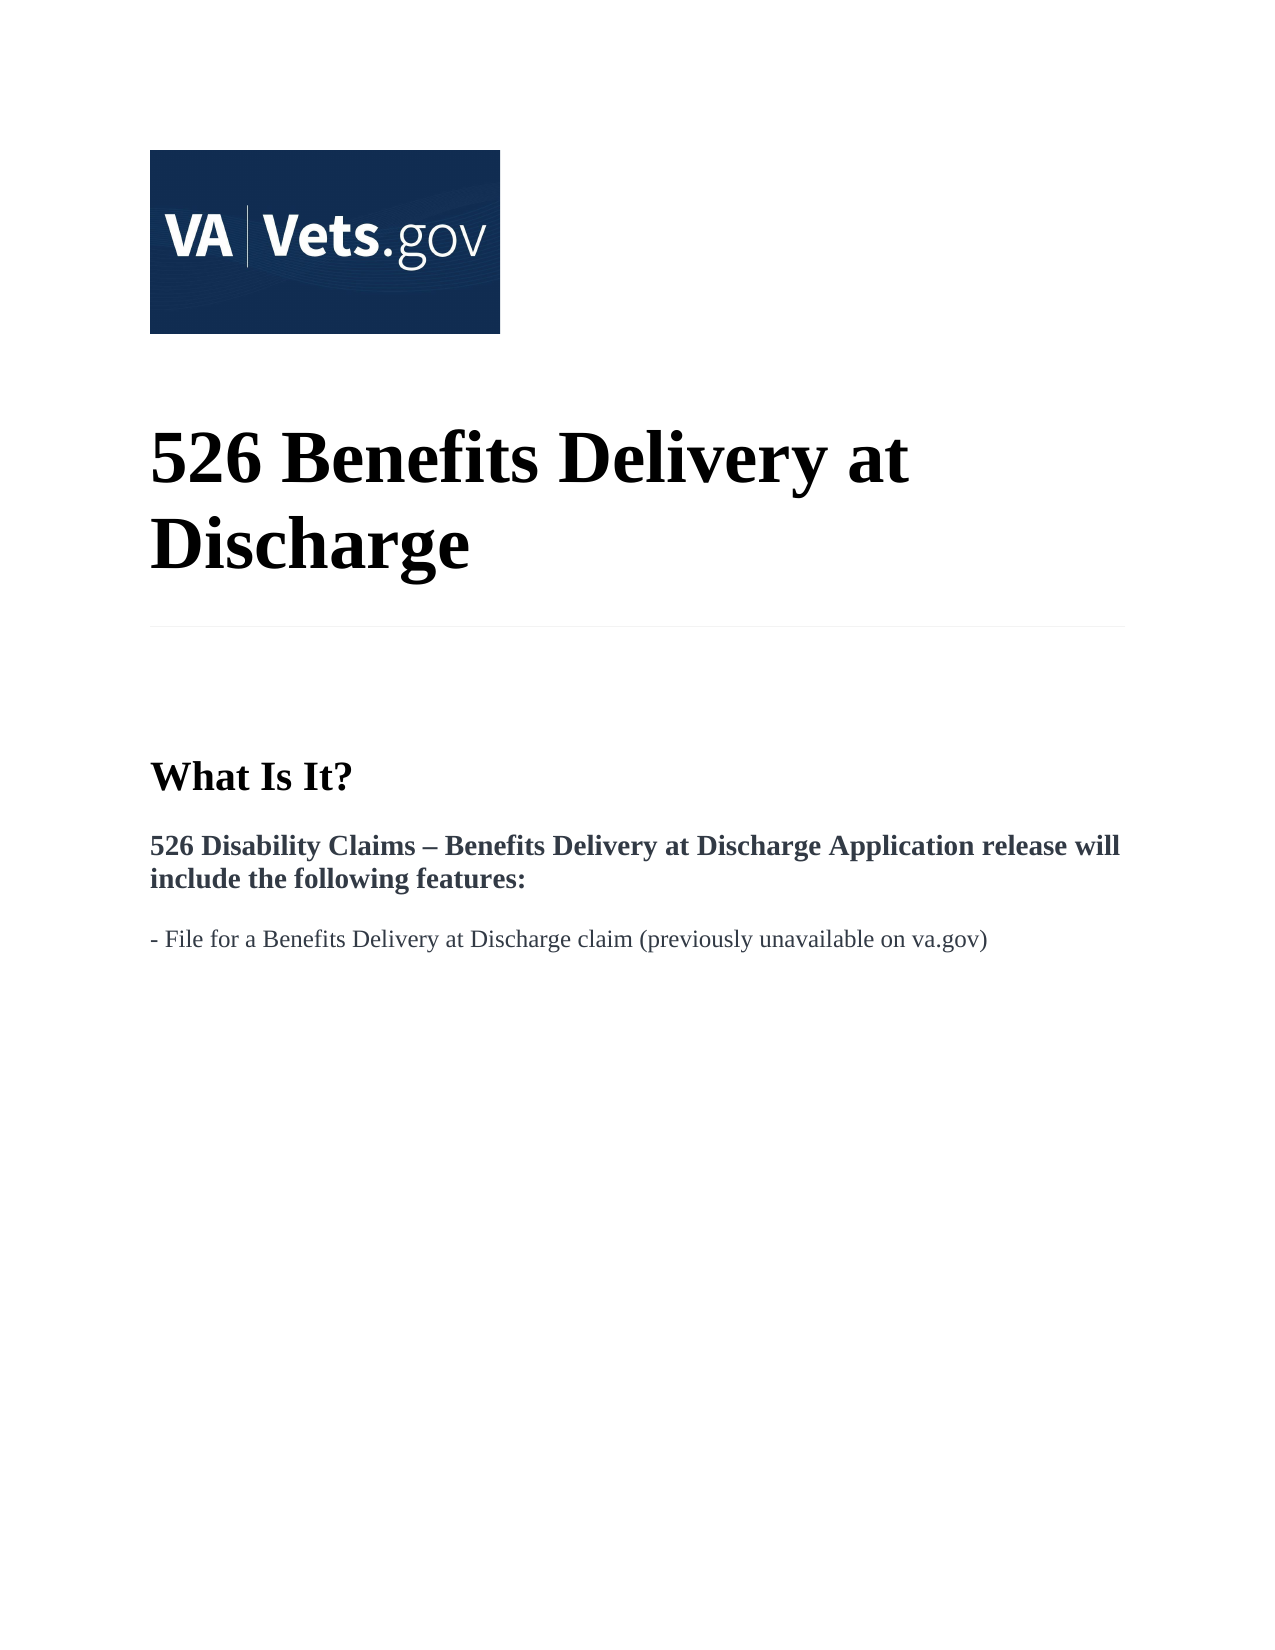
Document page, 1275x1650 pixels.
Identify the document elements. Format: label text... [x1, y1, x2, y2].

text 526 Disability Claims – Benefits Delivery at Discharge Application release will include the following features: [150, 828, 1125, 895]
text - File for a Benefits Delivery at Discharge claim (previously unavailable on va.gov) [150, 924, 1125, 953]
text What Is It? [150, 751, 1125, 799]
title 526 Benefits Delivery at Discharge [150, 413, 1125, 585]
picture [150, 150, 501, 334]
